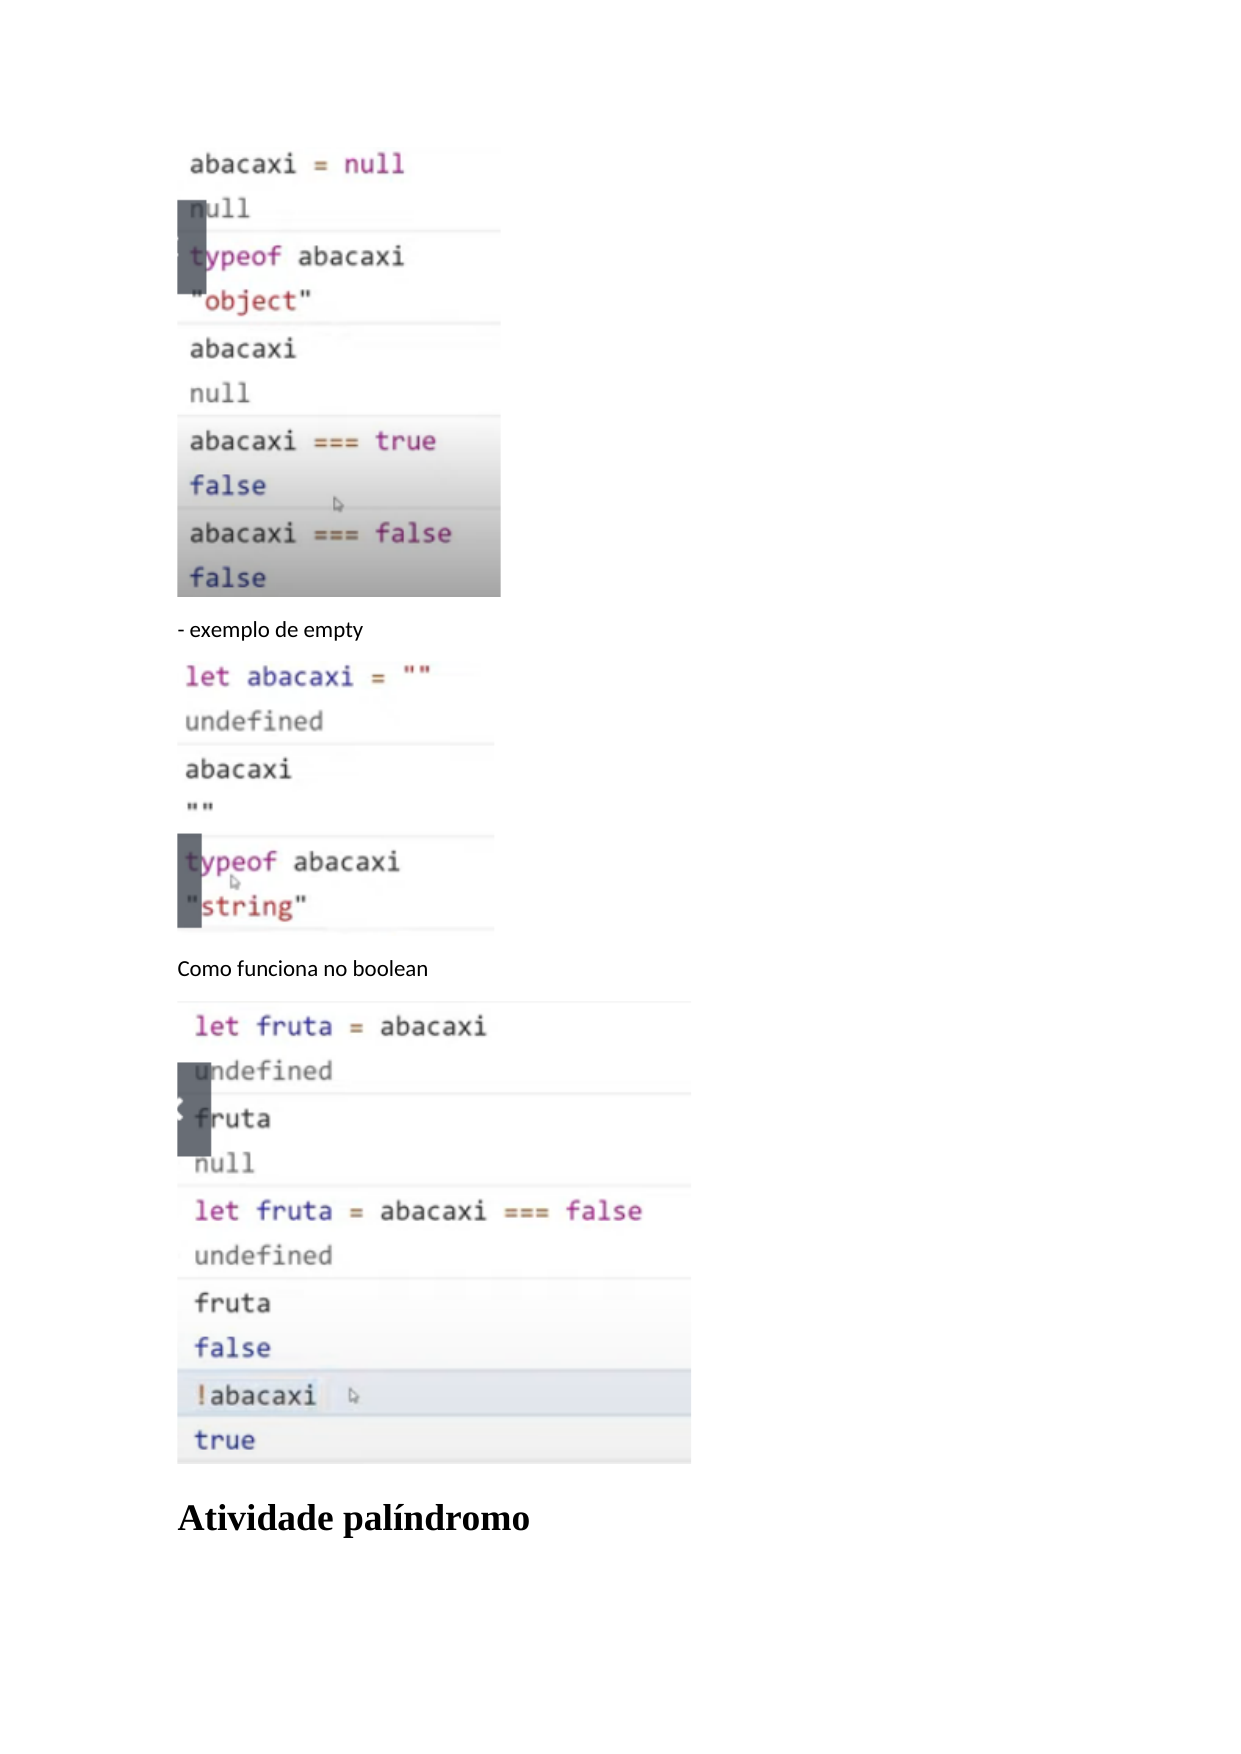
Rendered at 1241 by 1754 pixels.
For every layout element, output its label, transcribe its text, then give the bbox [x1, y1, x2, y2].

text Como funciona no boolean [177, 954, 1063, 982]
picture [177, 661, 495, 936]
picture [177, 147, 501, 597]
picture [177, 1001, 692, 1464]
text - exemplo de empty [177, 615, 1063, 643]
subtitle Atividade palíndromo [177, 1495, 1063, 1538]
